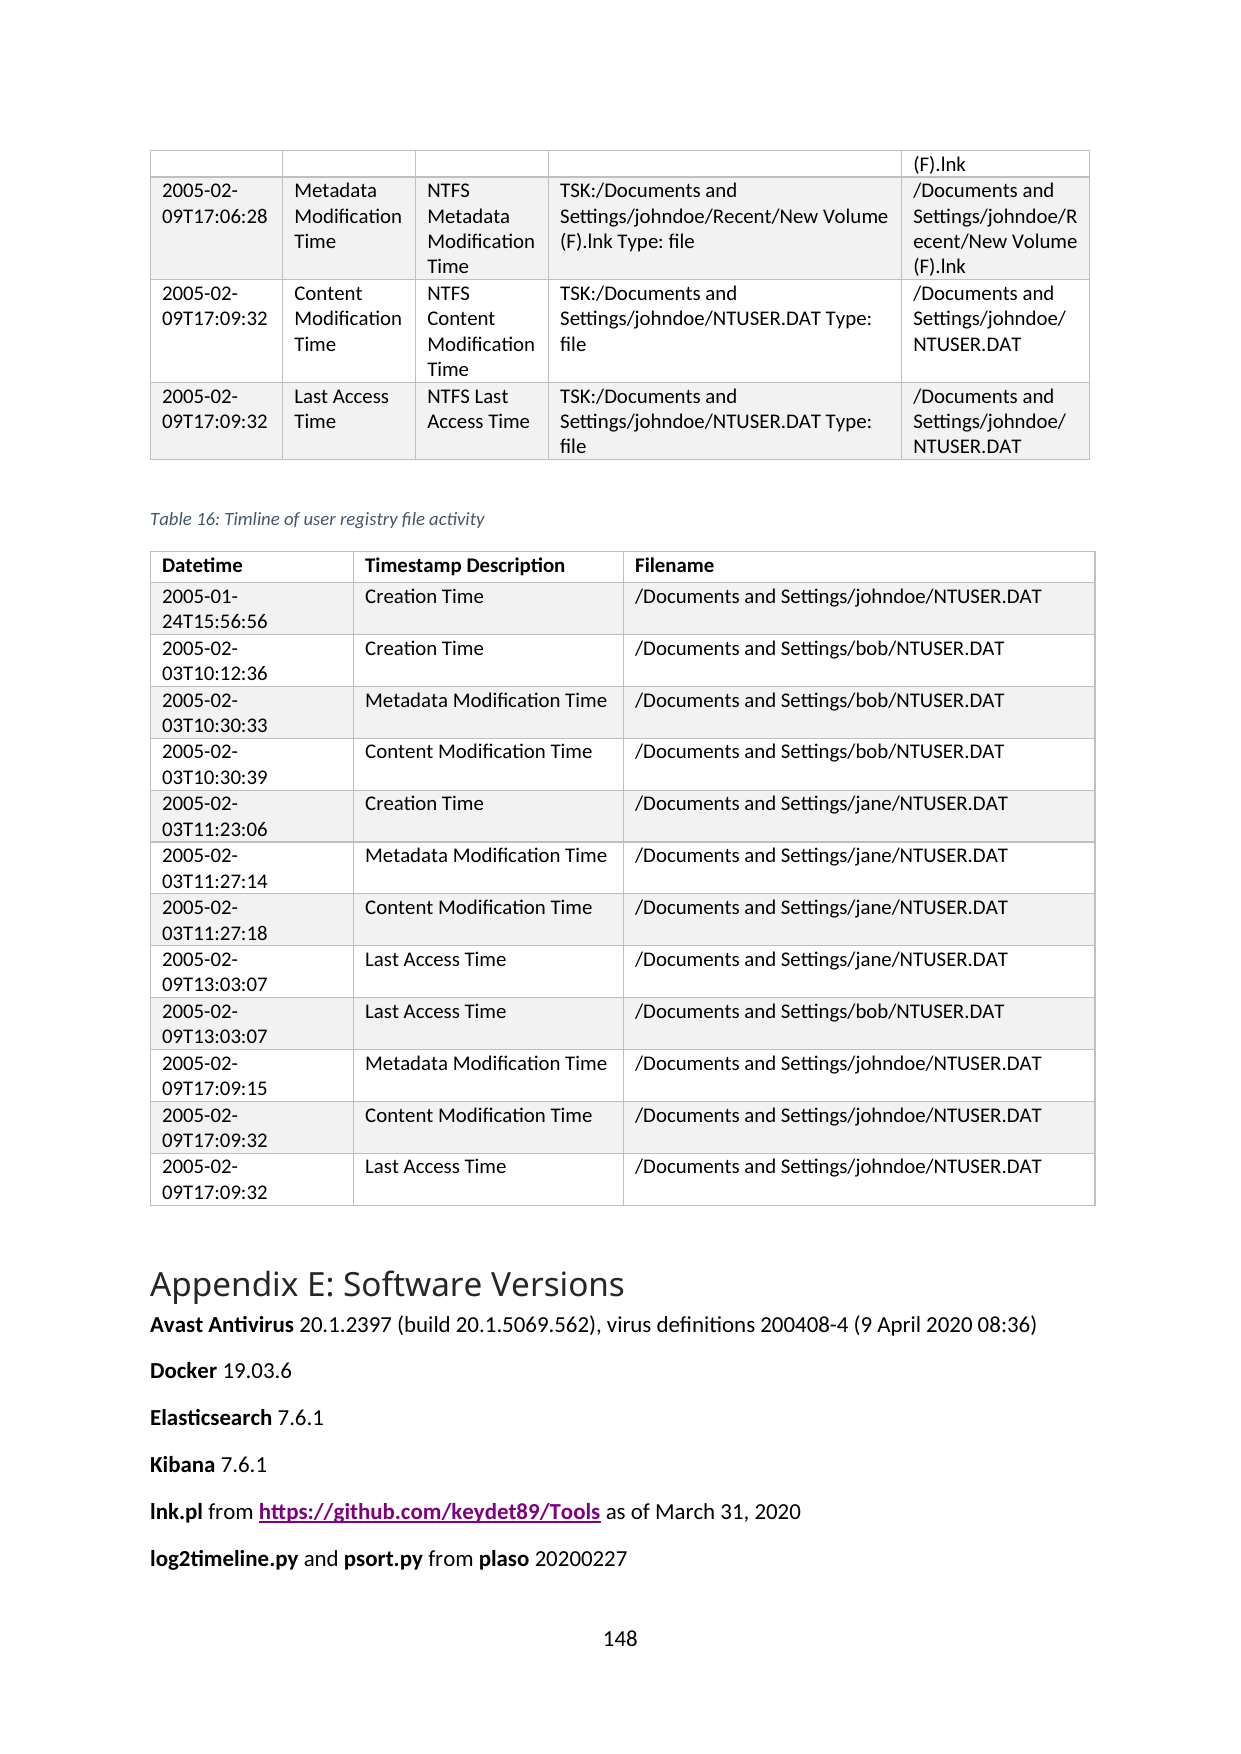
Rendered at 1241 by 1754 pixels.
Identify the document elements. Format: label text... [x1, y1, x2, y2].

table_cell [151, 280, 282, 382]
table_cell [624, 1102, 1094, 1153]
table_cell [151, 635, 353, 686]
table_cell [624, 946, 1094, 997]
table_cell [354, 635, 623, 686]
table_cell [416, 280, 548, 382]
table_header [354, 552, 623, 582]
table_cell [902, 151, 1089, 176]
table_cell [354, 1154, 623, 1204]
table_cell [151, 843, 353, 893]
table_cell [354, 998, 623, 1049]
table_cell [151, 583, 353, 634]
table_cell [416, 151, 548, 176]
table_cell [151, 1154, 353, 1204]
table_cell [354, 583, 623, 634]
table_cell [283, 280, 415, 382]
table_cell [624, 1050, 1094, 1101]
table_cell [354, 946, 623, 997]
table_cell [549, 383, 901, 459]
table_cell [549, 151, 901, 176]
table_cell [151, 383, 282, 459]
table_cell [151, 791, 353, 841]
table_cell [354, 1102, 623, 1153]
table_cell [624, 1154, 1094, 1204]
text log2timeline.py and psort.py from plaso 20200227 [150, 1544, 1090, 1572]
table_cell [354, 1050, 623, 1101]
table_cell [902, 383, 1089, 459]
text Kibana 7.6.1 [150, 1450, 1090, 1478]
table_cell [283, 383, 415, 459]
text Avast Antivirus 20.1.2397 (build 20.1.5069.562), virus definitions 200408-4 (9 April 2020 08:36) [150, 1310, 1090, 1338]
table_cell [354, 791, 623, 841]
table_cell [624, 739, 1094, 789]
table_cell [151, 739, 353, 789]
text Docker 19.03.6 [150, 1357, 1090, 1385]
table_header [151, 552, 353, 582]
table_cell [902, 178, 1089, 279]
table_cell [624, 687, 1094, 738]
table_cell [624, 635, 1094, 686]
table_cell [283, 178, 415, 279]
subtitle Appendix E: Software Versions [150, 1261, 1090, 1306]
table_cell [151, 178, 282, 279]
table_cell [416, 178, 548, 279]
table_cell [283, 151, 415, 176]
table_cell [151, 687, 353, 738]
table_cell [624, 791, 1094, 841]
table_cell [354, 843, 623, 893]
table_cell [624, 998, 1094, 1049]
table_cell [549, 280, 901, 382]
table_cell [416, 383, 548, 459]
text lnk.pl from https://github.com/keydet89/Tools as of March 31, 2020 [150, 1497, 1090, 1525]
text Elasticsearch 7.6.1 [150, 1403, 1090, 1432]
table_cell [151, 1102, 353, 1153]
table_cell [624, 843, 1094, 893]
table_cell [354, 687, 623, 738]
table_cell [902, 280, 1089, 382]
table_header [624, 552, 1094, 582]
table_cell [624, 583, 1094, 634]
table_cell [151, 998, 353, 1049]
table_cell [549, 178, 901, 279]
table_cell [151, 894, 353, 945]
text Table 16: Timline of user registry file activity [150, 507, 1090, 530]
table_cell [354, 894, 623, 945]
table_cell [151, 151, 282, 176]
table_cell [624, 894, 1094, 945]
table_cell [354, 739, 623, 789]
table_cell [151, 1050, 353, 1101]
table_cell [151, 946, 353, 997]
